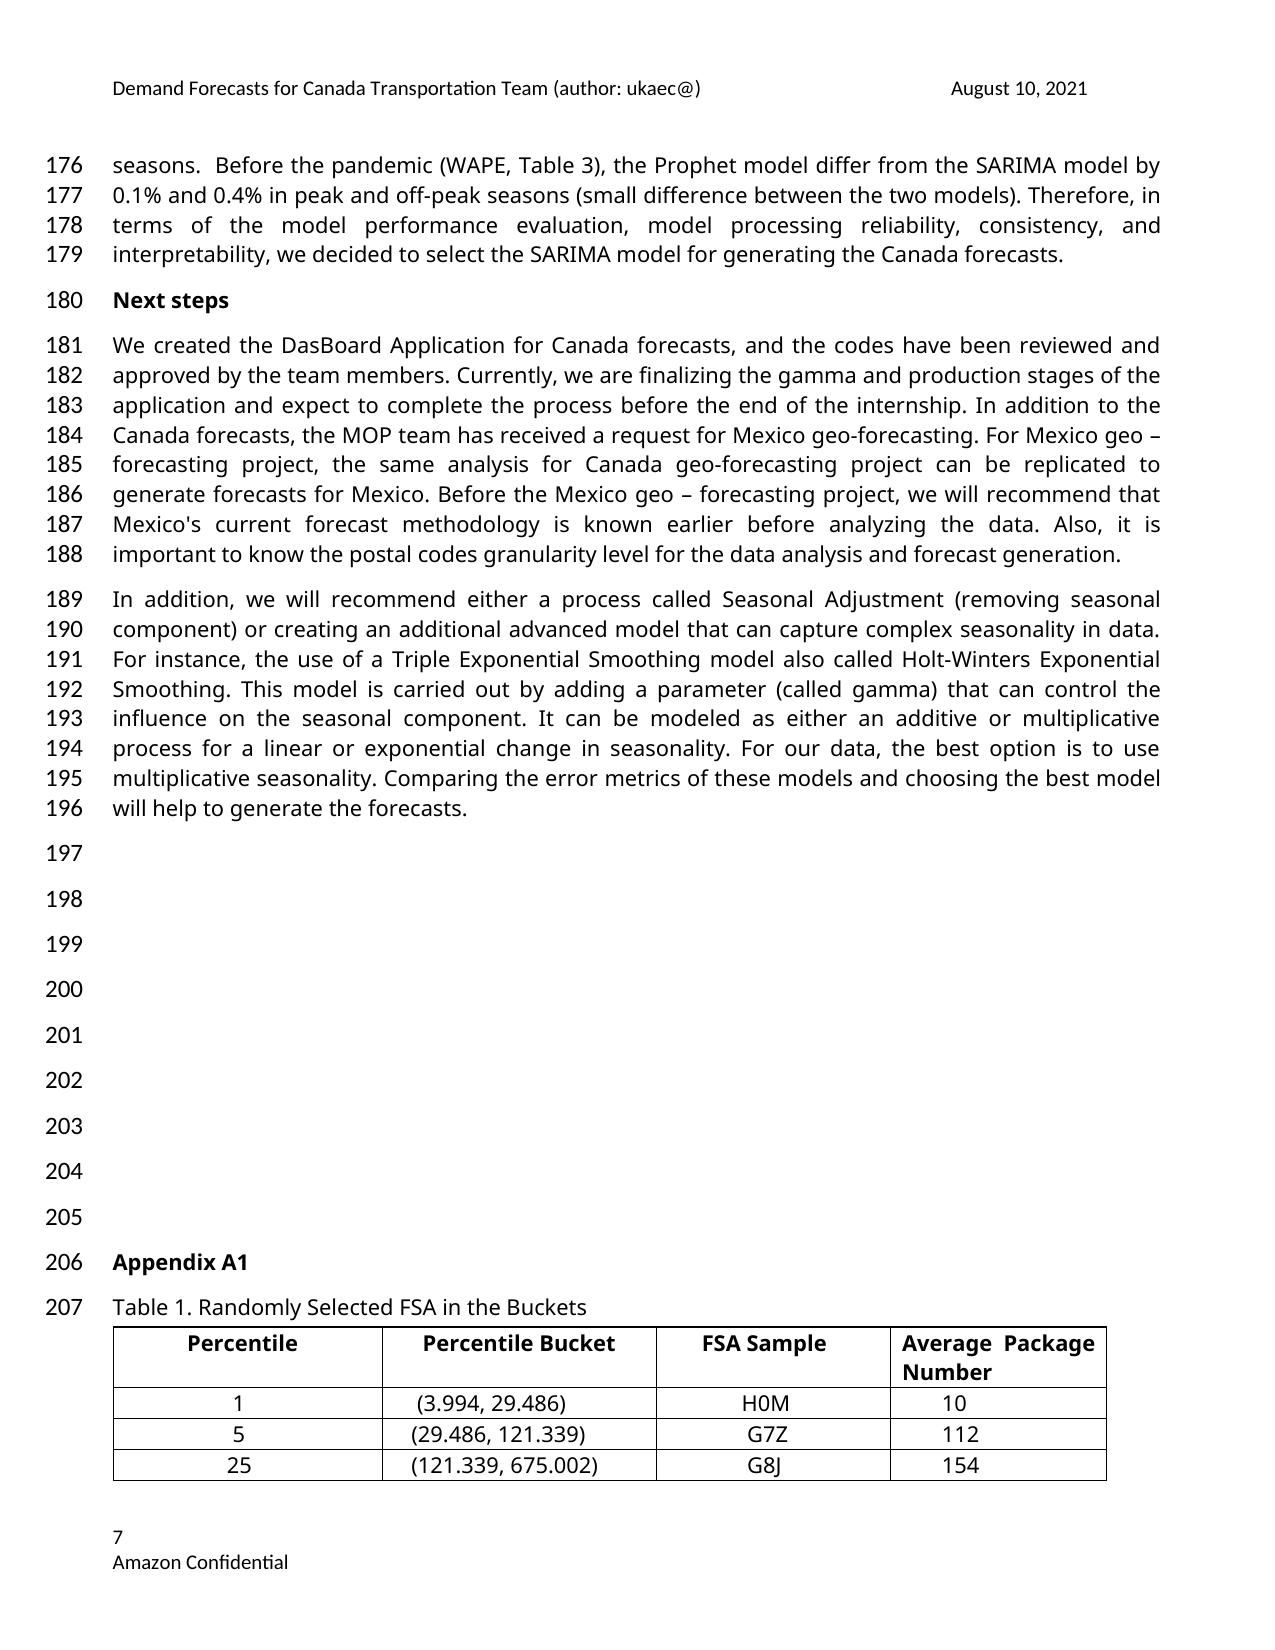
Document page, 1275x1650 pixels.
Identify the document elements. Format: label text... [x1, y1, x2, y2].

table_cell 1 [114, 1388, 382, 1418]
text We created the DasBoard Application for Canada forecasts, and the codes have been reviewed and approved by the team members. Currently, we are finalizing the gamma and production stages of the application and expect to complete the process before the end of the internship. In addition to the Canada forecasts, the MOP team has received a request for Mexico geo-forecasting. For Mexico geo – forecasting project, the same analysis for Canada geo-forecasting project can be replicated to generate forecasts for Mexico. Before the Mexico geo – forecasting project, we will recommend that Mexico's current forecast methodology is known earlier before analyzing the data. Also, it is important to know the postal codes granularity level for the data analysis and forecast generation. [112, 330, 1162, 568]
text Appendix A1 [112, 1247, 1162, 1277]
table_cell (121.339, 675.002) [383, 1450, 656, 1479]
text In addition, we will recommend either a process called Seasonal Adjustment (removing seasonal component) or creating an additional advanced model that can capture complex seasonality in data. For instance, the use of a Triple Exponential Smoothing model also called Holt-Winters Exponential Smoothing. This model is carried out by adding a parameter (called gamma) that can control the influence on the seasonal component. It can be modeled as either an additive or multiplicative process for a linear or exponential change in seasonality. For our data, the best option is to use multiplicative seasonality. Comparing the error metrics of these models and choosing the best model will help to generate the forecasts. [112, 584, 1162, 822]
table_cell 5 [114, 1419, 382, 1449]
table_cell 25 [114, 1450, 382, 1479]
table_header Percentile [114, 1328, 382, 1387]
table_cell H0M [657, 1388, 890, 1418]
table_cell (3.994, 29.486) [383, 1388, 656, 1418]
table_cell 112 [891, 1419, 1106, 1449]
table_header FSA Sample [657, 1328, 890, 1387]
table_header Percentile Bucket [383, 1328, 656, 1387]
text Table 1. Randomly Selected FSA in the Buckets [112, 1292, 1162, 1322]
table_cell 154 [891, 1450, 1106, 1479]
table_header Average Package Number [891, 1328, 1106, 1387]
table_cell 10 [891, 1388, 1106, 1418]
table_cell G8J [657, 1450, 890, 1479]
table_cell G7Z [657, 1419, 890, 1449]
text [112, 150, 1162, 269]
table_cell (29.486, 121.339) [383, 1419, 656, 1449]
text Next steps [112, 285, 1162, 314]
